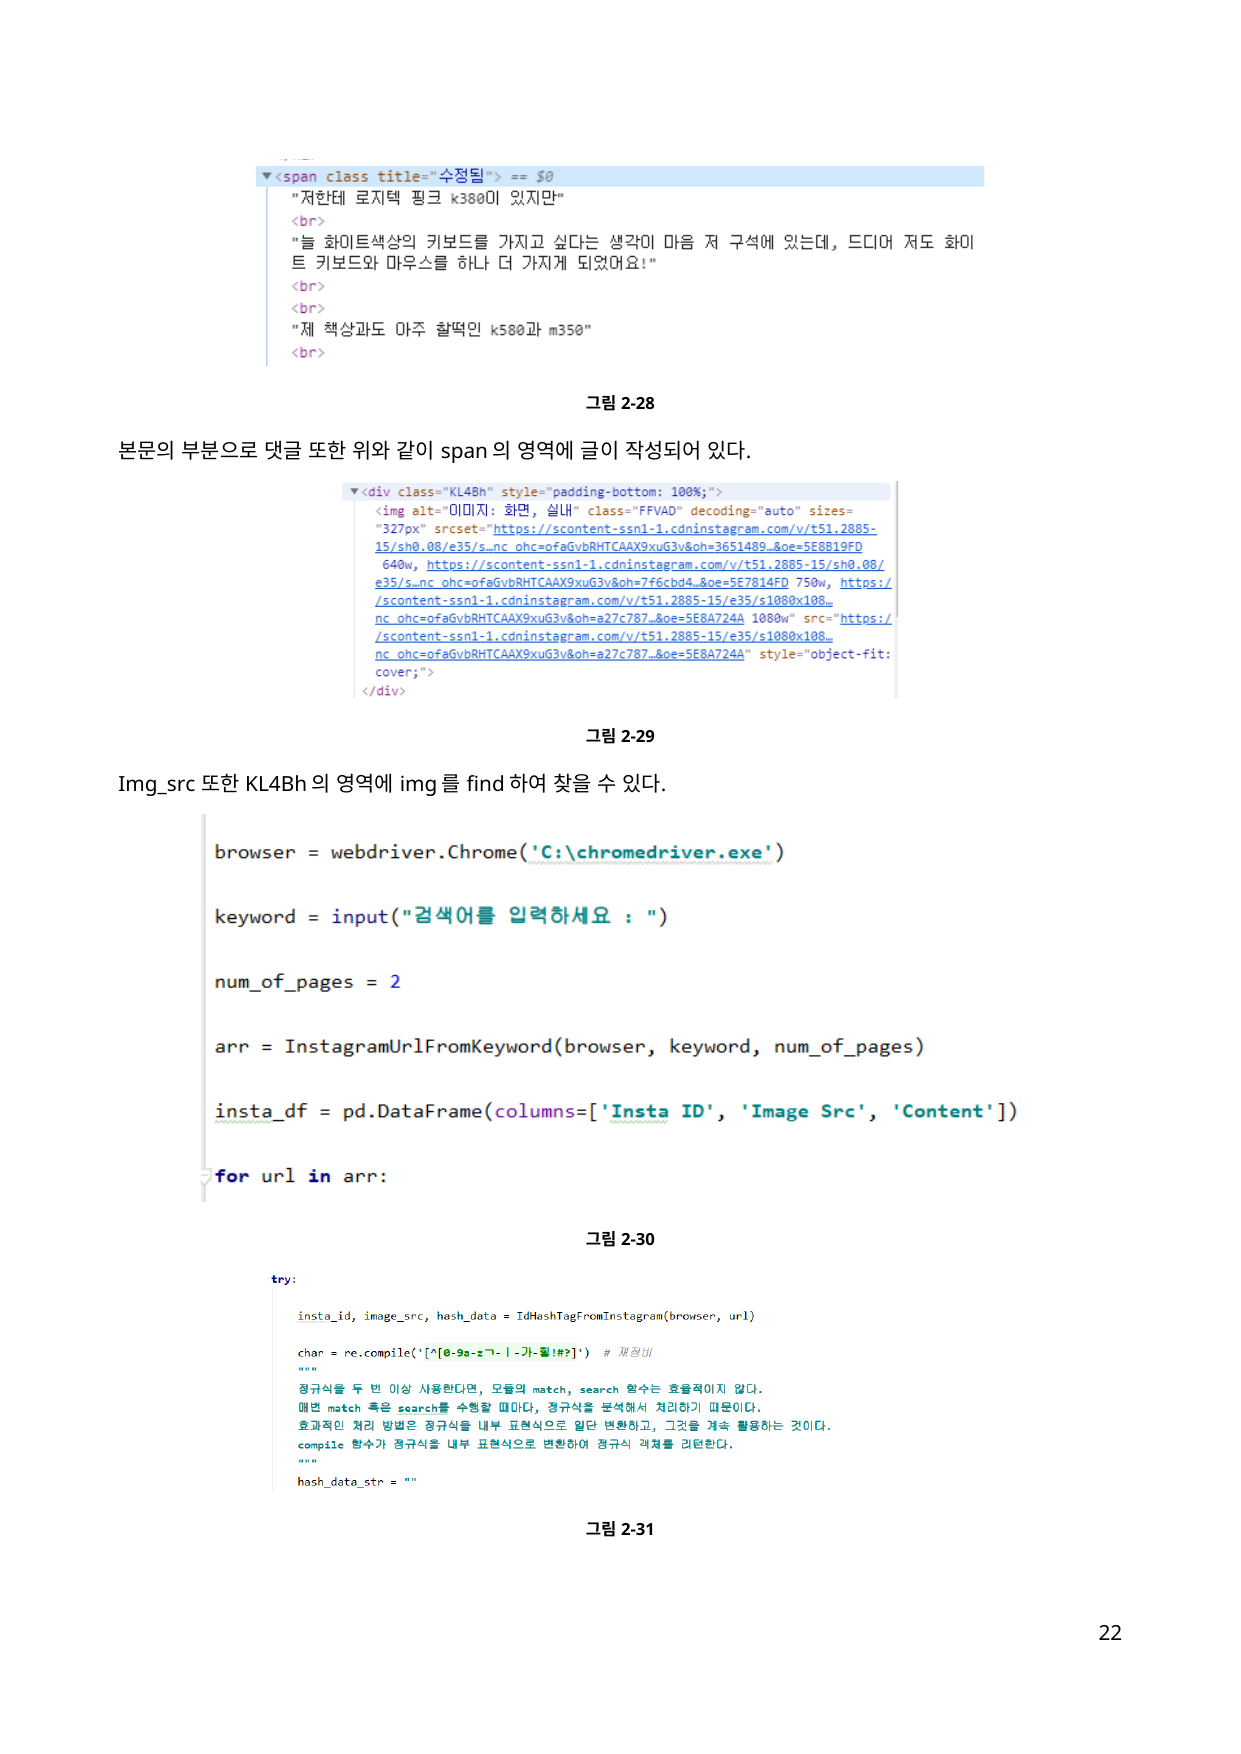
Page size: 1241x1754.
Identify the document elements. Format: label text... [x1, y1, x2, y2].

picture [342, 481, 899, 698]
text 그림 2-31 [118, 1516, 1122, 1540]
text 그림 2-30 [118, 1226, 1122, 1251]
picture [255, 159, 985, 366]
text 그림 2-29 [118, 723, 1122, 747]
picture [252, 1270, 989, 1492]
text 본문의 부분으로 댓글 또한 위와 같이 span의 영역에 글이 작성되어 있다. [118, 434, 1122, 465]
picture [200, 814, 1040, 1202]
text 그림 2-28 [118, 390, 1122, 414]
text Img_src 또한 KL4Bh의 영역에 img를 find하여 찾을 수 있다. [118, 767, 1122, 798]
